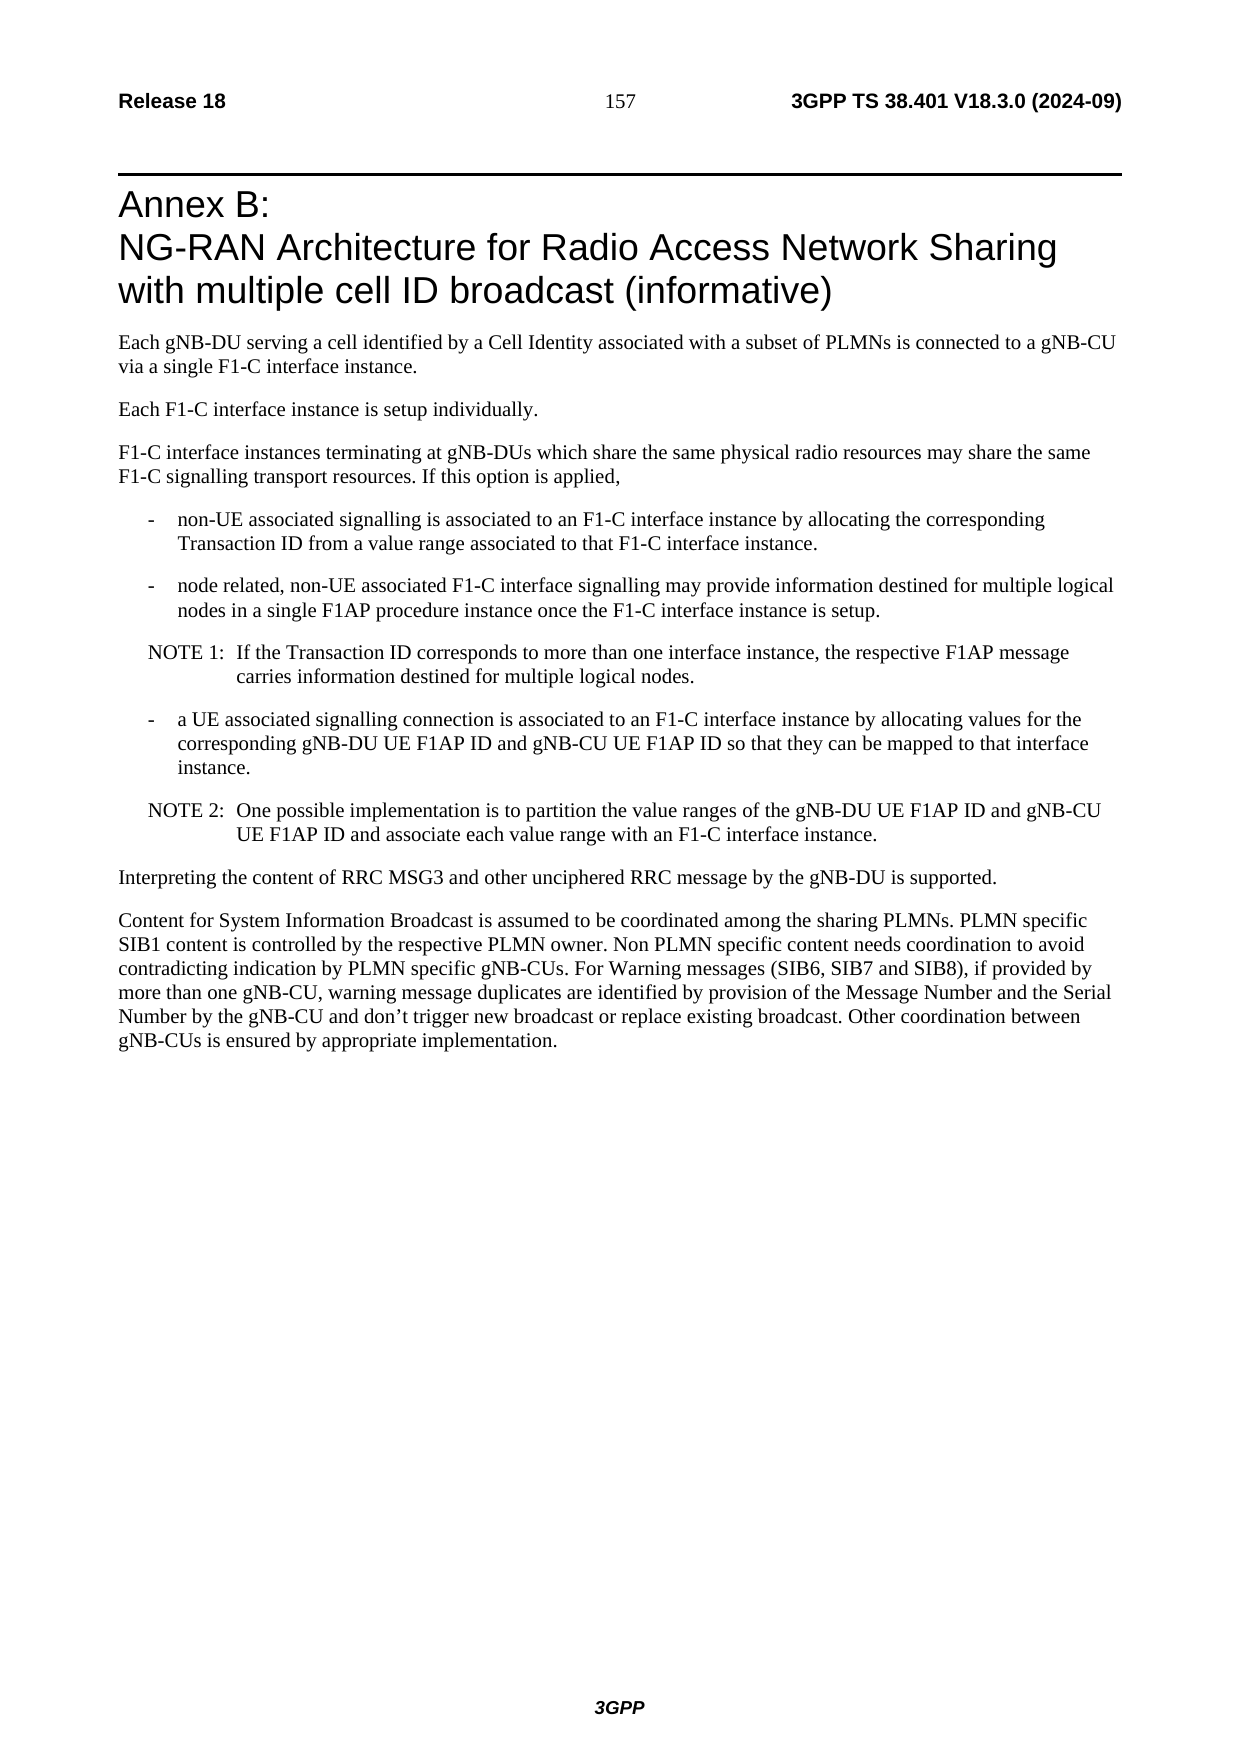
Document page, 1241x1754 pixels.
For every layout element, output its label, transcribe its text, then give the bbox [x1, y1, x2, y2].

subtitle Annex B: NG-RAN Architecture for Radio Access Network Sharing with multiple cell ID broadcast (informative) [118, 176, 1122, 311]
text - non-UE associated signalling is associated to an F1-C interface instance by allocating the corresponding Transaction ID from a value range associated to that F1-C interface instance. [148, 507, 1122, 555]
text NOTE 1: If the Transaction ID corresponds to more than one interface instance, the respective F1AP message carries information destined for multiple logical nodes. [148, 640, 1122, 688]
text Content for System Information Broadcast is assumed to be coordinated among the sharing PLMNs. PLMN specific SIB1 content is controlled by the respective PLMN owner. Non PLMN specific content needs coordination to avoid contradicting indication by PLMN specific gNB-CUs. For Warning messages (SIB6, SIB7 and SIB8), if provided by more than one gNB-CU, warning message duplicates are identified by provision of the Message Number and the Serial Number by the gNB-CU and don’t trigger new broadcast or replace existing broadcast. Other coordination between gNB-CUs is ensured by appropriate implementation. [118, 908, 1122, 1052]
text F1-C interface instances terminating at gNB-DUs which share the same physical radio resources may share the same F1-C signalling transport resources. If this option is applied, [118, 440, 1122, 488]
text - a UE associated signalling connection is associated to an F1-C interface instance by allocating values for the corresponding gNB-DU UE F1AP ID and gNB-CU UE F1AP ID so that they can be mapped to that interface instance. [148, 707, 1122, 779]
text Each gNB-DU serving a cell identified by a Cell Identity associated with a subset of PLMNs is connected to a gNB-CU via a single F1-C interface instance. [118, 330, 1122, 378]
text - node related, non-UE associated F1-C interface signalling may provide information destined for multiple logical nodes in a single F1AP procedure instance once the F1-C interface instance is setup. [148, 573, 1122, 622]
text NOTE 2: One possible implementation is to partition the value ranges of the gNB-DU UE F1AP ID and gNB-CU UE F1AP ID and associate each value range with an F1-C interface instance. [148, 798, 1122, 846]
text Interpreting the content of RRC MSG3 and other unciphered RRC message by the gNB-DU is supported. [118, 865, 1122, 889]
text Each F1-C interface instance is setup individually. [118, 397, 1122, 421]
